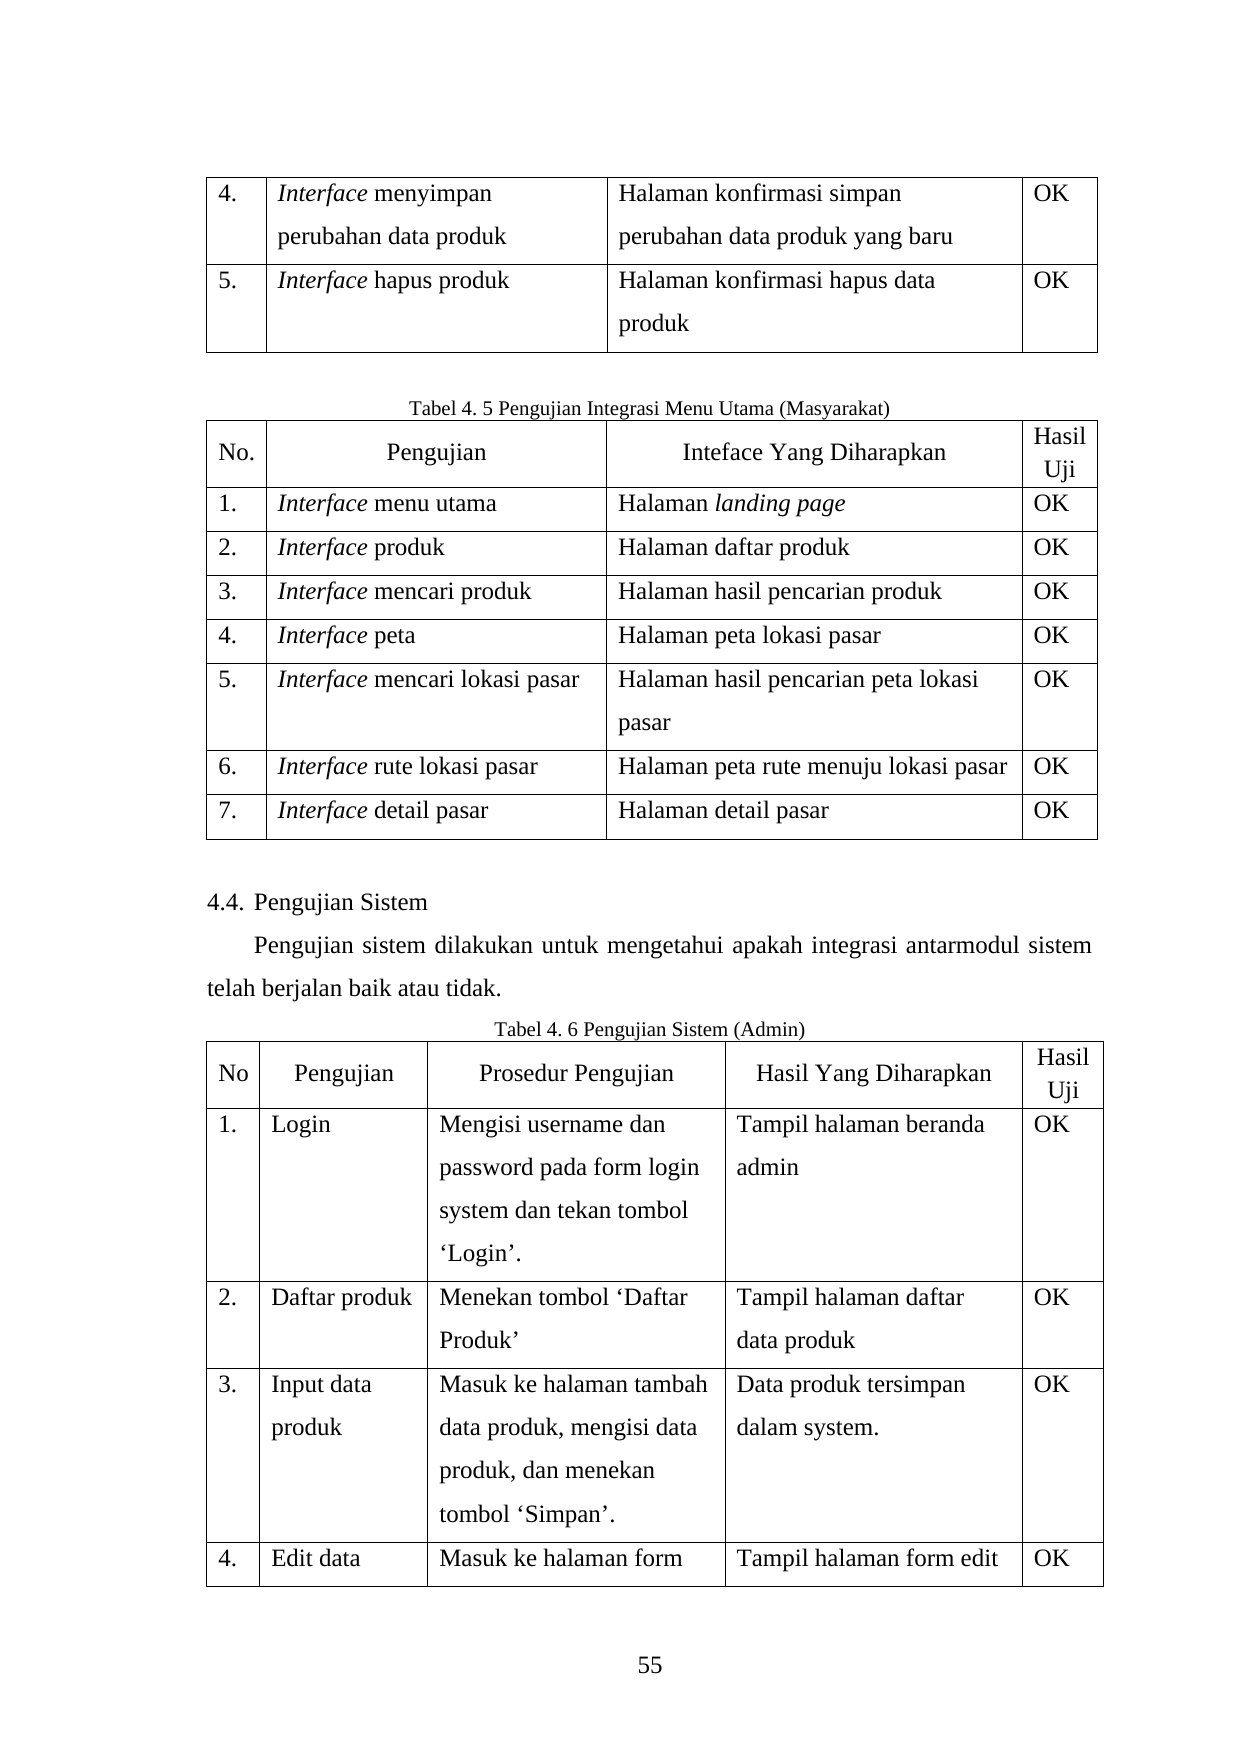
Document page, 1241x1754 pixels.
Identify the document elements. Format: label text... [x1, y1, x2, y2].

table_header Inteface Yang Diharapkan [607, 421, 1022, 487]
table_cell OK [1023, 1282, 1103, 1368]
table_cell Login [260, 1109, 427, 1281]
table_cell OK [1023, 532, 1097, 575]
table_header No [207, 1042, 259, 1108]
table_cell Tampil halaman beranda admin [726, 1109, 1022, 1281]
table_cell [207, 664, 266, 750]
table_cell [207, 178, 266, 264]
table_cell Daftar produk [260, 1282, 427, 1368]
table_cell Edit data produk [260, 1543, 427, 1586]
table_cell [207, 1109, 259, 1281]
table_cell Data produk tersimpan dalam system. [726, 1369, 1022, 1542]
table_cell Tampil halaman daftar data produk [726, 1282, 1022, 1368]
table_cell Interface detail pasar [267, 795, 606, 838]
table_cell Halaman peta rute menuju lokasi pasar [607, 751, 1022, 794]
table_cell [726, 1543, 1022, 1586]
table_cell [207, 1543, 259, 1586]
table_cell Interface hapus produk [267, 265, 607, 352]
table_cell [207, 795, 266, 838]
table_cell OK [1023, 576, 1097, 619]
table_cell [428, 1543, 725, 1586]
table_cell [207, 1369, 259, 1542]
table_cell OK [1023, 178, 1097, 264]
table_cell Interface mencari produk [267, 576, 606, 619]
table_cell [207, 1282, 259, 1368]
table_cell Halaman konfirmasi simpan perubahan data produk yang baru [608, 178, 1022, 264]
table_cell [207, 620, 266, 663]
table_cell Interface menyimpan perubahan data produk [267, 178, 607, 264]
table_cell OK [1023, 1543, 1103, 1586]
table_cell [207, 576, 266, 619]
table_cell Interface menu utama [267, 488, 606, 531]
table_cell Halaman peta lokasi pasar [607, 620, 1022, 663]
table_cell Interface mencari lokasi pasar [267, 664, 606, 750]
table_cell Halaman hasil pencarian peta lokasi pasar [607, 664, 1022, 750]
table_cell OK [1023, 265, 1097, 352]
table_cell Menekan tombol ‘Daftar Produk’ [428, 1282, 725, 1368]
table_cell Halaman landing page [607, 488, 1022, 531]
table_cell [207, 751, 266, 794]
table_cell Input data produk [260, 1369, 427, 1542]
table_cell Halaman detail pasar [607, 795, 1022, 838]
table_cell OK [1023, 620, 1097, 663]
table_header No. [207, 421, 266, 487]
table_cell OK [1023, 1109, 1103, 1281]
table_cell Interface produk [267, 532, 606, 575]
table_header Prosedur Pengujian [428, 1042, 725, 1108]
table_cell [207, 488, 266, 531]
table_header Hasil Uji [1023, 421, 1097, 487]
table_cell Interface peta [267, 620, 606, 663]
text Pengujian sistem dilakukan untuk mengetahui apakah integrasi antarmodul sistem telah berjalan baik atau tidak. [207, 930, 1092, 1002]
table_header Hasil Yang Diharapkan [726, 1042, 1022, 1108]
table_cell Halaman hasil pencarian produk [607, 576, 1022, 619]
table_cell OK [1023, 664, 1097, 750]
table_cell [207, 265, 266, 352]
table_cell Mengisi username dan password pada form login system dan tekan tombol ‘Login’. [428, 1109, 725, 1281]
table_cell OK [1023, 795, 1097, 838]
table_cell OK [1023, 751, 1097, 794]
list Pengujian Sistem [207, 887, 1092, 916]
table_cell Halaman daftar produk [607, 532, 1022, 575]
table_header Hasil Uji [1023, 1042, 1103, 1108]
table_cell Halaman konfirmasi hapus data produk [608, 265, 1022, 352]
table_cell OK [1023, 488, 1097, 531]
table_cell Masuk ke halaman tambah data produk, mengisi data produk, dan menekan tombol ‘Simpan’. [428, 1369, 725, 1542]
table_cell OK [1023, 1369, 1103, 1542]
table_header Pengujian [260, 1042, 427, 1108]
table_header Pengujian [267, 421, 606, 487]
table_cell [207, 532, 266, 575]
table_cell Interface rute lokasi pasar [267, 751, 606, 794]
